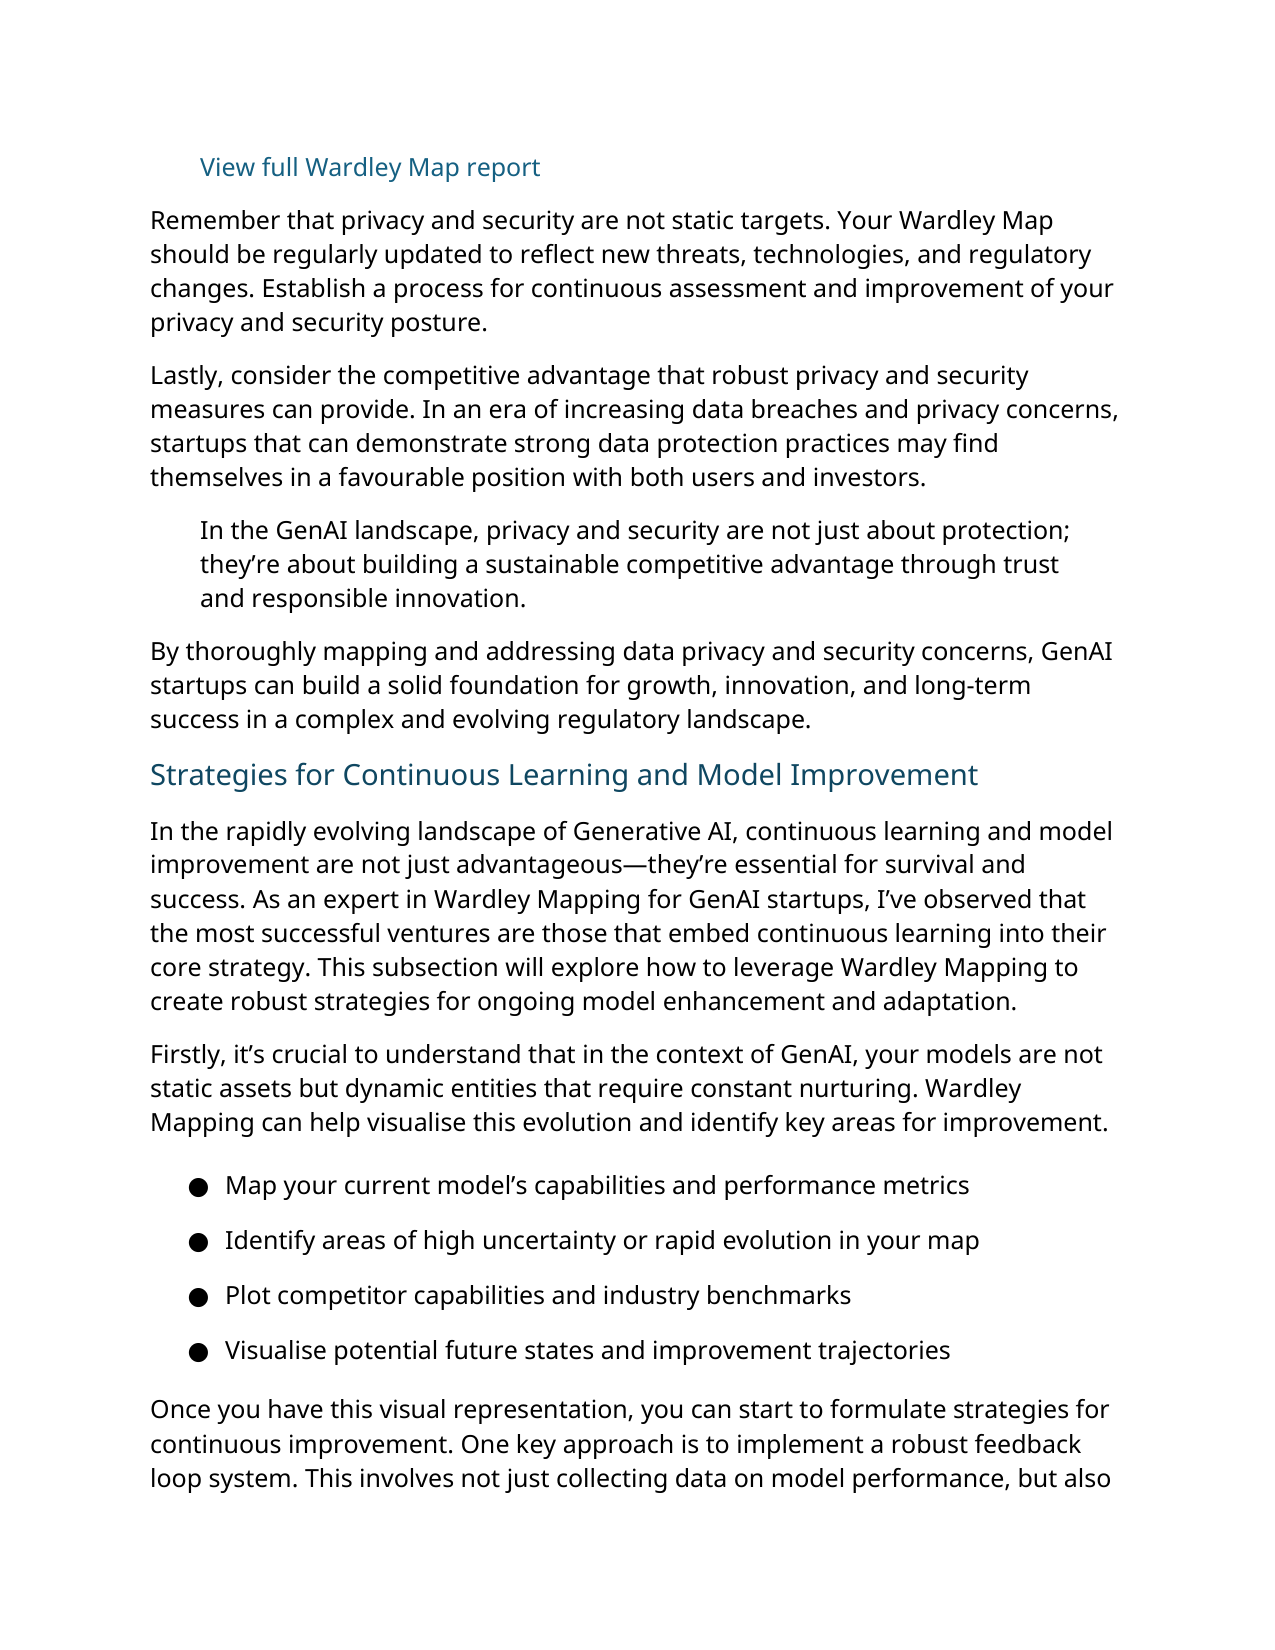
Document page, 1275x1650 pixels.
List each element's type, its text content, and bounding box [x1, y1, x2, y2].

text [150, 1392, 1125, 1494]
subtitle Strategies for Continuous Learning and Model Improvement [150, 755, 1125, 794]
text Remember that privacy and security are not static targets. Your Wardley Map should be regularly updated to reflect new threats, technologies, and regulatory changes. Establish a process for continuous assessment and improvement of your privacy and security posture. [150, 203, 1125, 339]
text Lastly, consider the competitive advantage that robust privacy and security measures can provide. In an era of increasing data breaches and privacy concerns, startups that can demonstrate strong data protection practices may find themselves in a favourable position with both users and investors. [150, 358, 1125, 494]
text By thoroughly mapping and addressing data privacy and security concerns, GenAI startups can build a solid foundation for growth, innovation, and long-term success in a complex and evolving regulatory landscape. [150, 634, 1125, 736]
text In the rapidly evolving landscape of Generative AI, continuous learning and model improvement are not just advantageous—they’re essential for survival and success. As an expert in Wardley Mapping for GenAI startups, I’ve observed that the most successful ventures are those that embed continuous learning into their core strategy. This subsection will explore how to leverage Wardley Mapping to create robust strategies for ongoing model enhancement and adaptation. [150, 813, 1125, 1017]
list Visualise potential future states and improvement trajectories [187, 1322, 1125, 1373]
list Plot competitor capabilities and industry benchmarks [187, 1267, 1125, 1318]
list Map your current model’s capabilities and performance metrics [187, 1157, 1125, 1208]
list Identify areas of high uncertainty or rapid evolution in your map [187, 1212, 1125, 1263]
text Firstly, it’s crucial to understand that in the context of GenAI, your models are not static assets but dynamic entities that require constant nurturing. Wardley Mapping can help visualise this evolution and identify key areas for improvement. [150, 1036, 1125, 1138]
text In the GenAI landscape, privacy and security are not just about protection; they’re about building a sustainable competitive advantage through trust and responsible innovation. [200, 513, 1075, 615]
text View full Wardley Map report [200, 150, 1075, 184]
